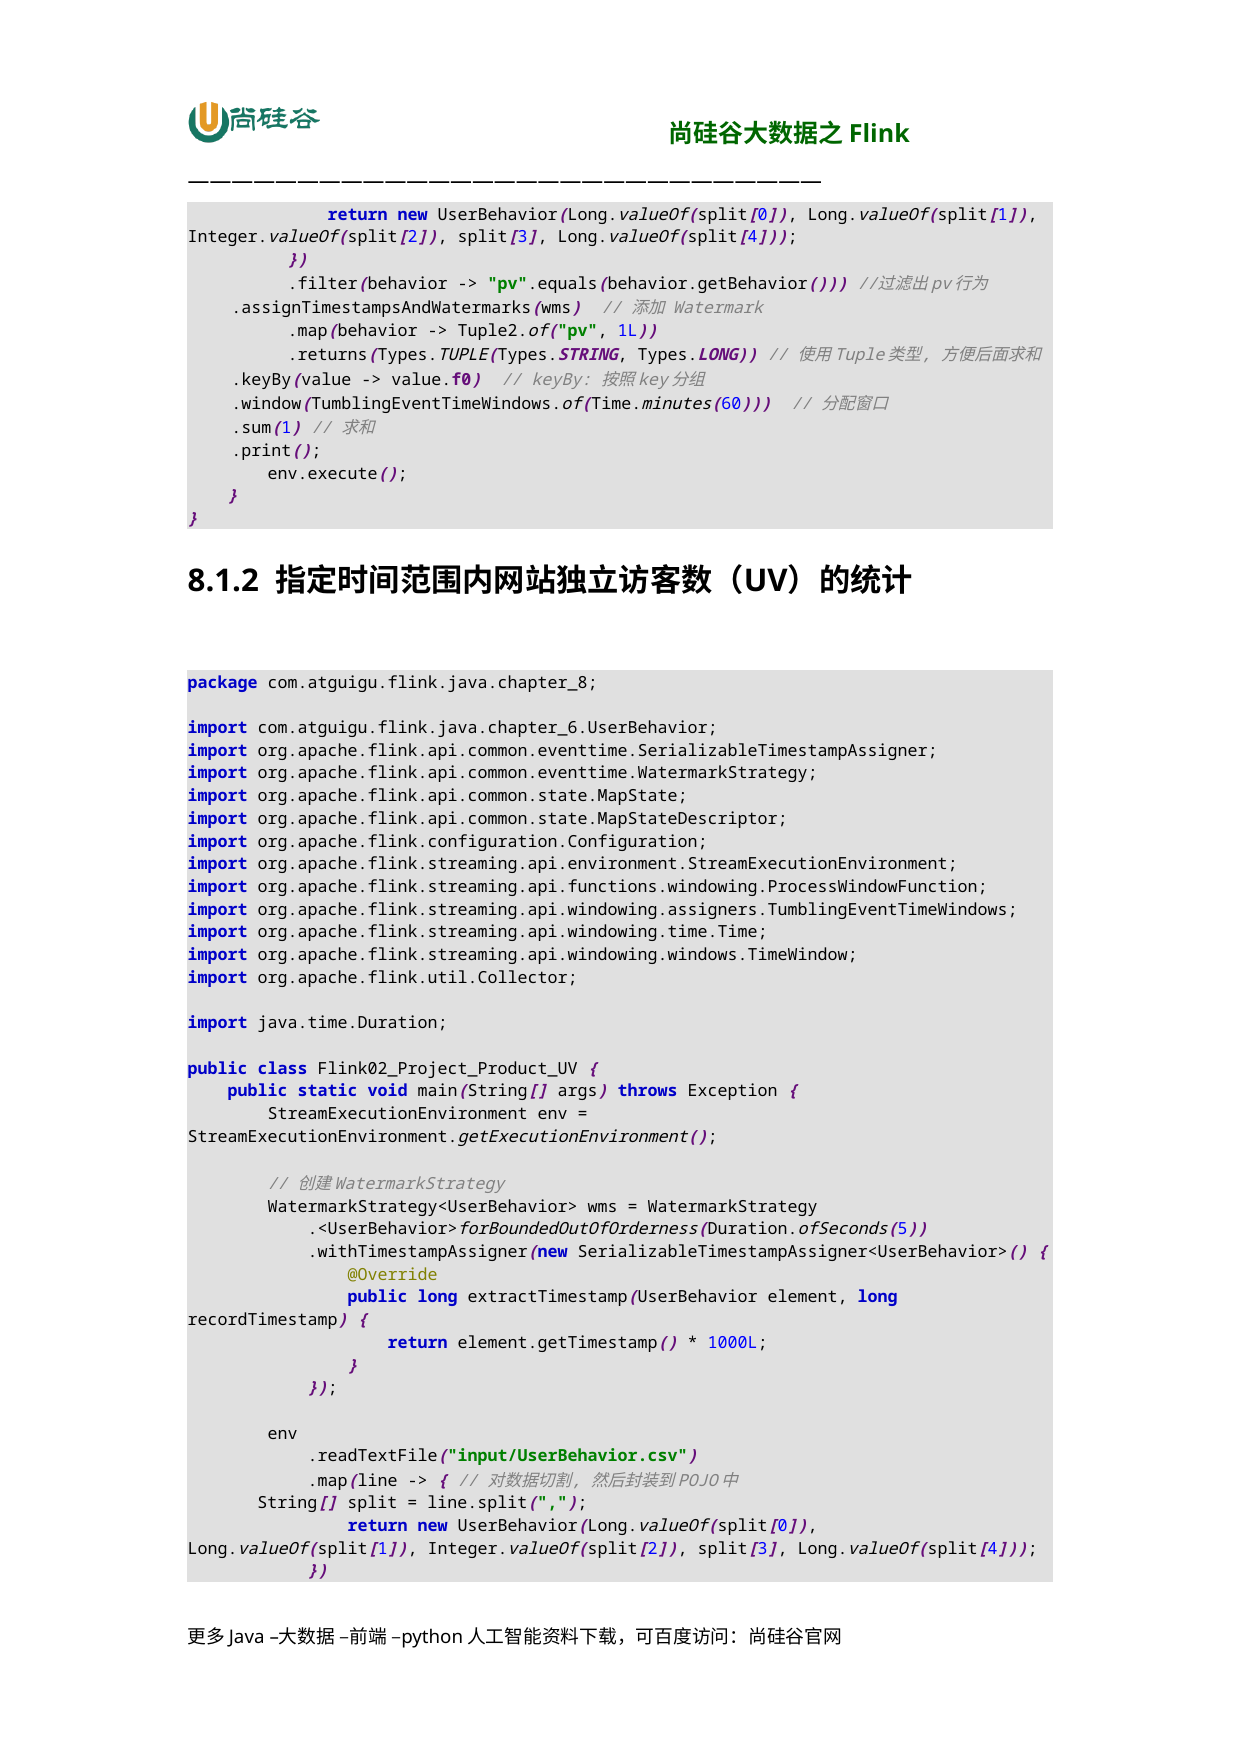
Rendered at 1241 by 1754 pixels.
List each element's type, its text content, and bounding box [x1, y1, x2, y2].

picture [187, 101, 320, 143]
subtitle 指定时间范围内网站独立访客数（UV）的统计 [187, 546, 1053, 611]
